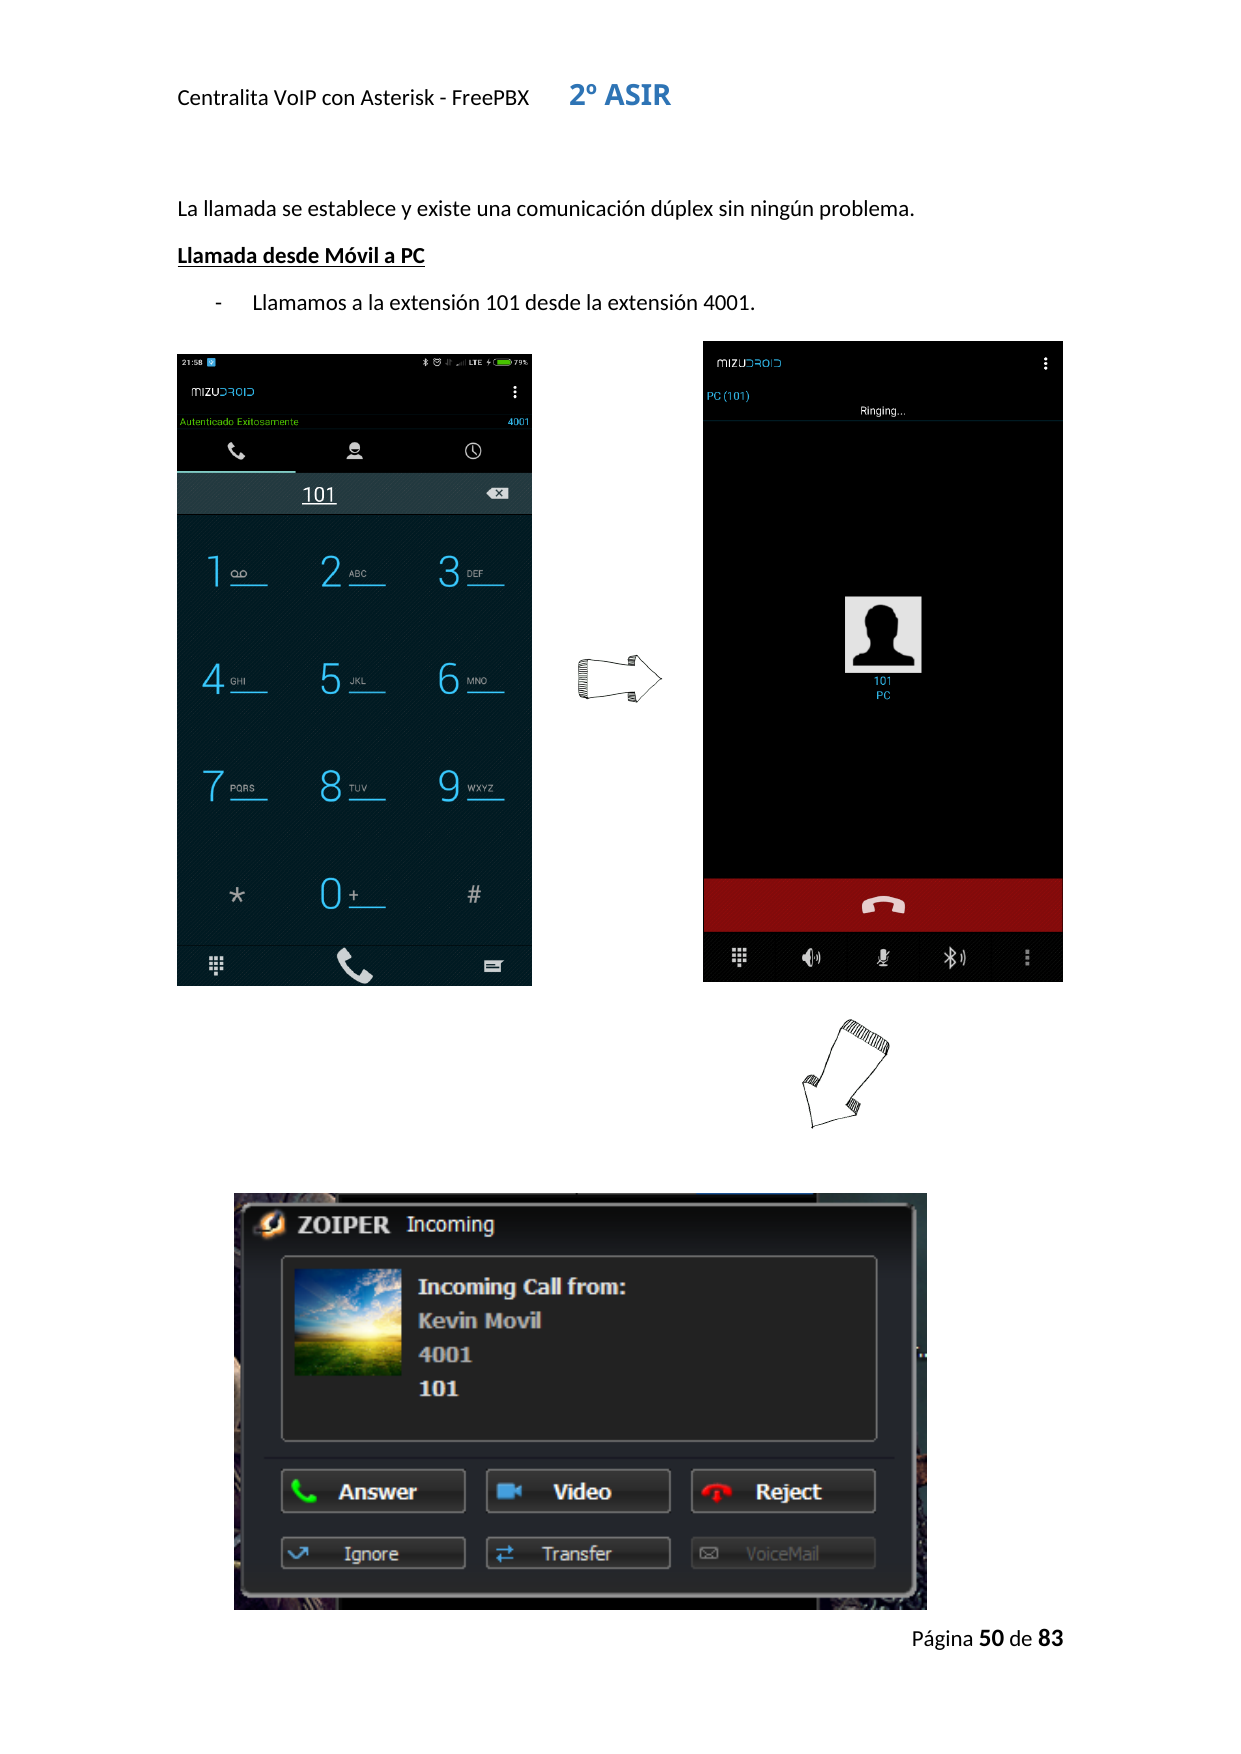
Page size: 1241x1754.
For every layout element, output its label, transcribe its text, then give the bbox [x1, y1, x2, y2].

text La llamada se establece y existe una comunicación dúplex sin ningún problema. [177, 194, 1063, 222]
picture [703, 341, 1063, 982]
picture [576, 634, 664, 723]
list Llamamos a la extensión 101 desde la extensión 4001. [215, 288, 1063, 316]
picture [760, 998, 921, 1160]
picture [177, 354, 532, 986]
picture [234, 1193, 927, 1610]
text Llamada desde Móvil a PC [177, 241, 1063, 269]
